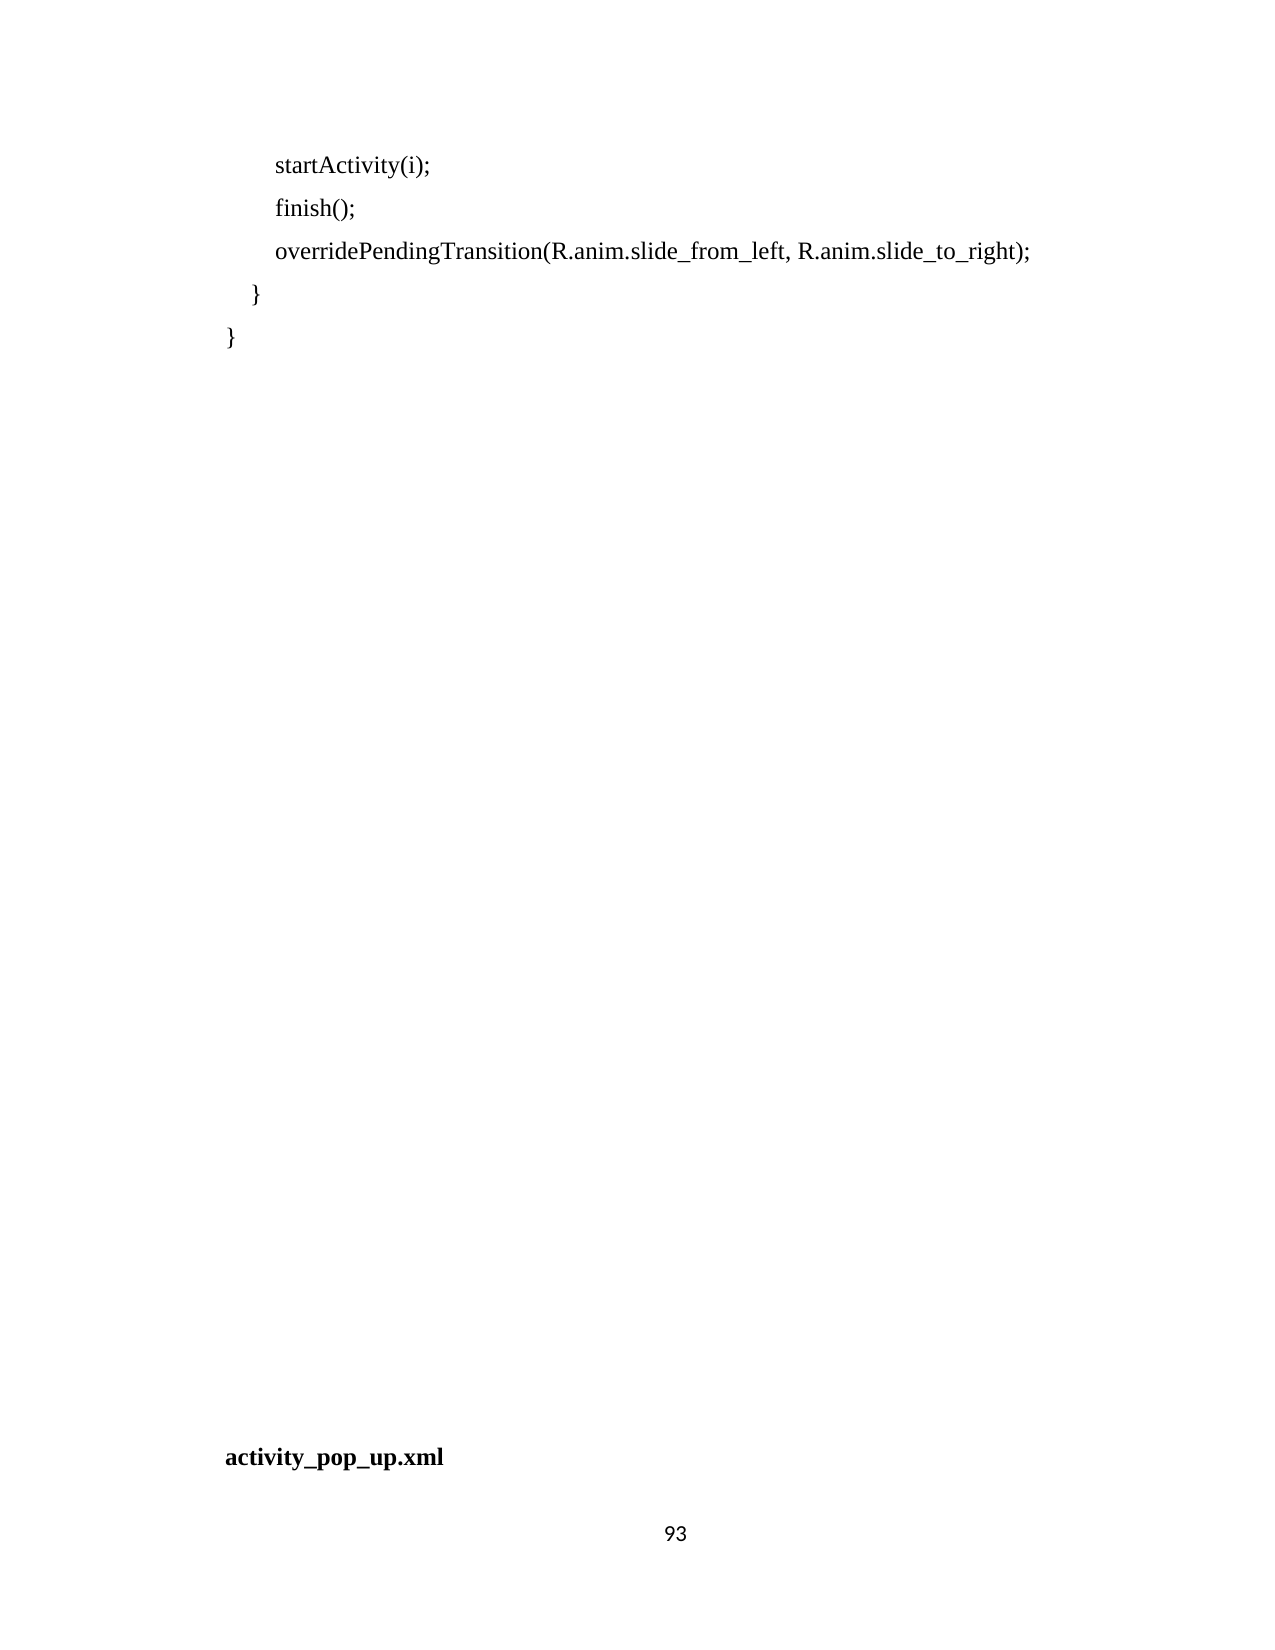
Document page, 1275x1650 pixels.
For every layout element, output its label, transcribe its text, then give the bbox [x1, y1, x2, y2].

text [225, 150, 1125, 351]
text activity_pop_up.xml [225, 1442, 1125, 1471]
